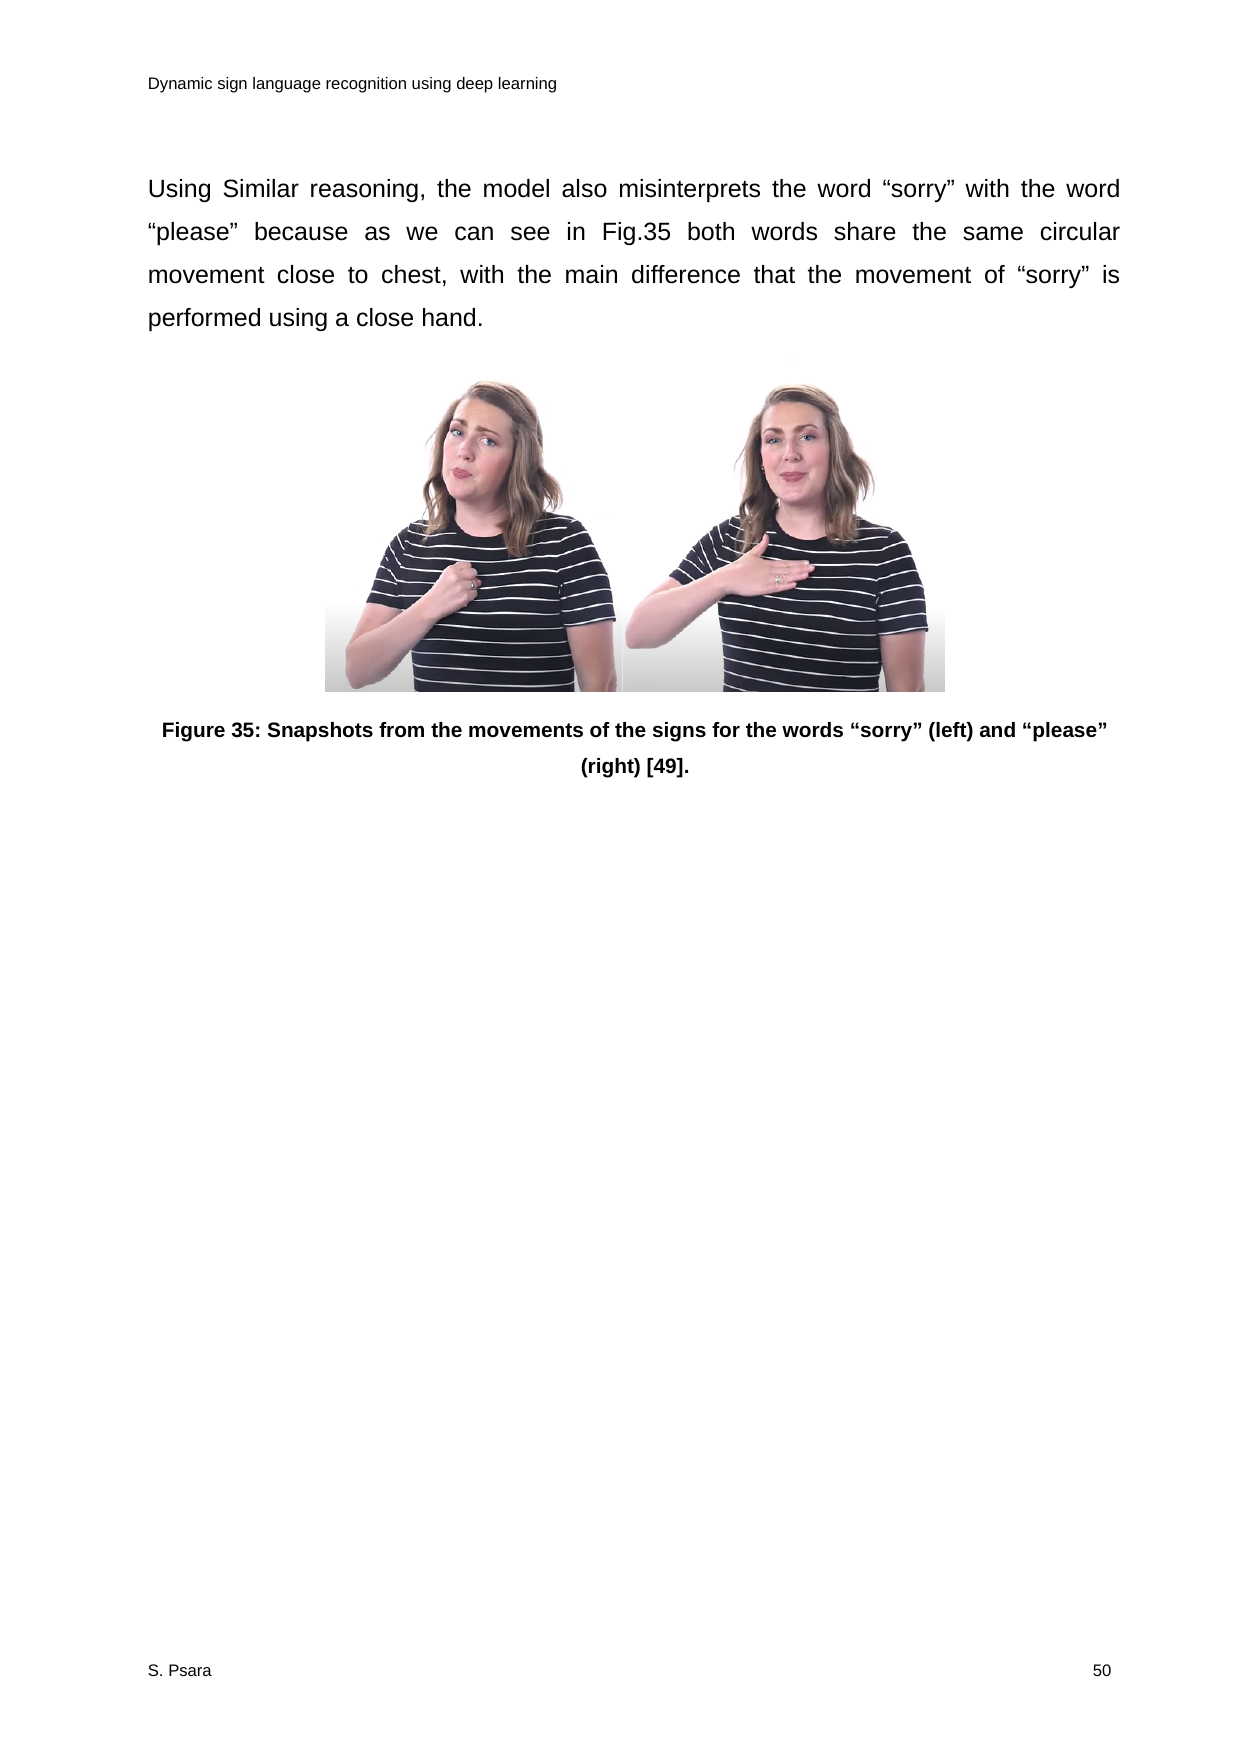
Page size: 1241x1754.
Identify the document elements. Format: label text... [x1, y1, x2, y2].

text Figure 35: Snapshots from the movements of the signs for the words “sorry” (left) and “please” (right) . [148, 718, 1122, 778]
text Using Similar reasoning, the model also misinterprets the word “sorry” with the word “please” because as we can see in Fig.35 both words share the same circular movement close to chest, with the main difference that the movement of “sorry” is performed using a close hand. [148, 174, 1122, 332]
picture [325, 358, 945, 692]
